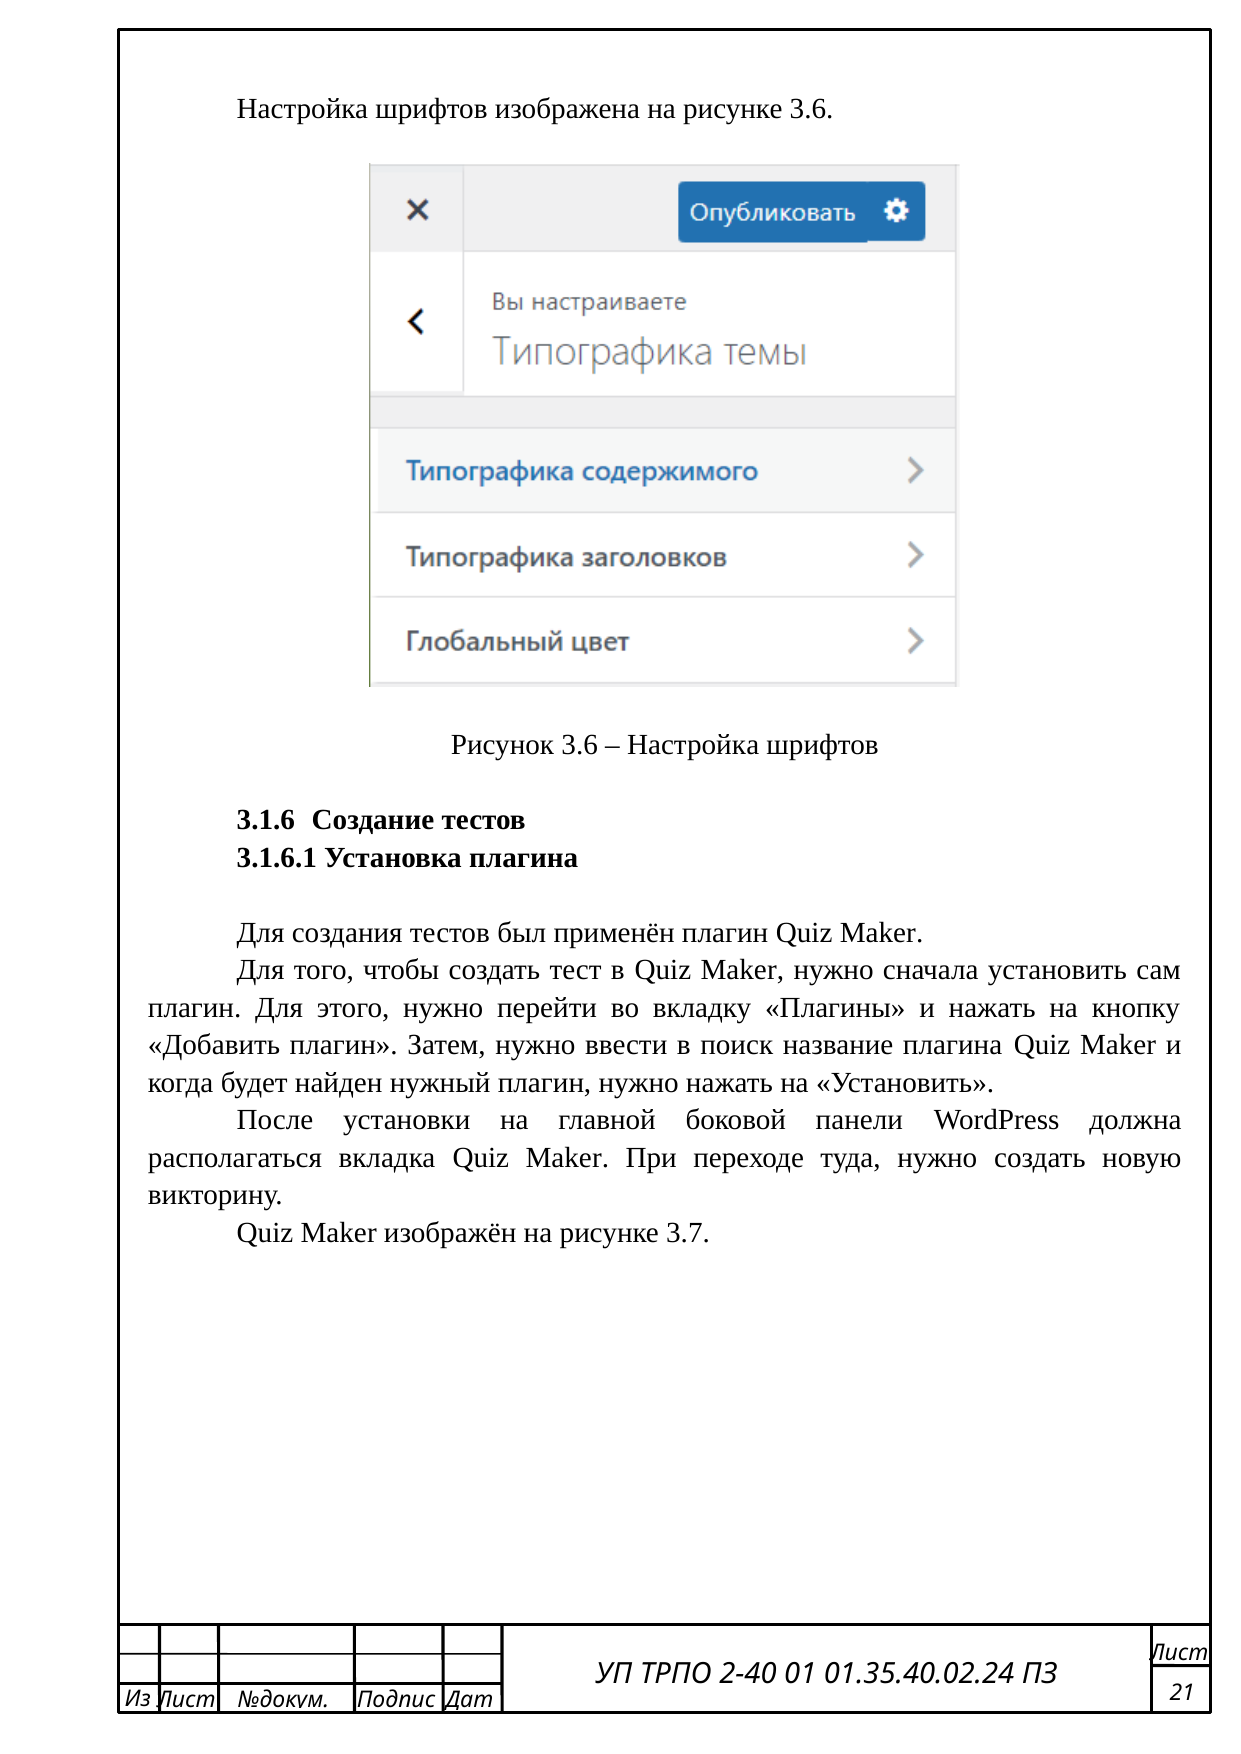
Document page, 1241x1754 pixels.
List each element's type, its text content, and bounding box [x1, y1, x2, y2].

list Создание тестов [236, 799, 1181, 837]
picture [369, 163, 960, 687]
text Настройка шрифтов изображена на рисунке 3.6. [148, 89, 1181, 126]
text Quiz Maker изображён на рисунке 3.7. [148, 1212, 1181, 1249]
text 3.1.6.1 Установка плагина [148, 837, 1181, 874]
text Для того, чтобы создать тест в Quiz Maker, нужно сначала установить сам плагин. Для этого, нужно перейти во вкладку «Плагины» и нажать на кнопку «Добавить плагин». Затем, нужно ввести в поиск название плагина Quiz Maker и когда будет найден нужный плагин, нужно нажать на «Установить». [148, 949, 1181, 1099]
text Рисунок 3.6 – Настройка шрифтов [148, 724, 1181, 762]
text Для создания тестов был применён плагин Quiz Maker. [148, 912, 1181, 949]
text После установки на главной боковой панели WordPress должна располагаться вкладка Quiz Maker. При переходе туда, нужно создать новую викторину. [148, 1099, 1181, 1212]
